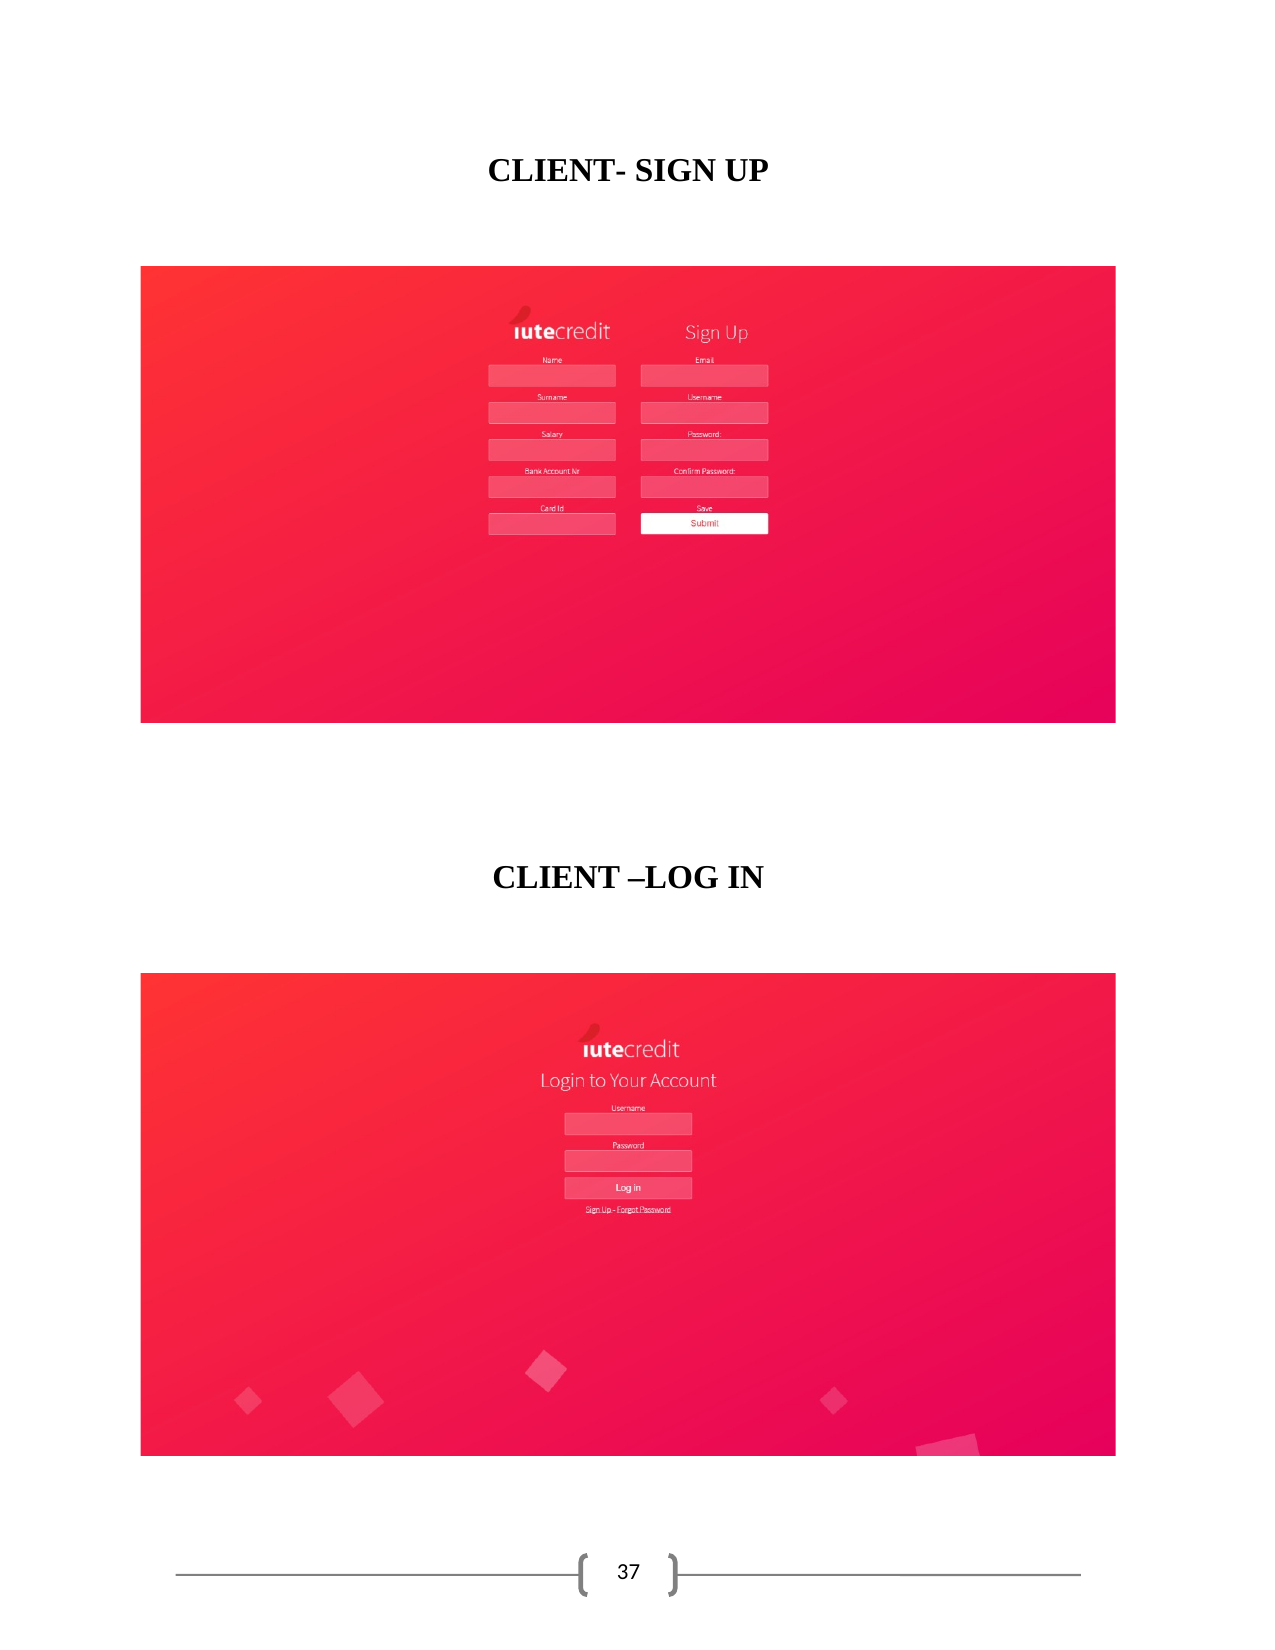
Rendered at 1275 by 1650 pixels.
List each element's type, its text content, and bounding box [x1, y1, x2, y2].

picture [140, 266, 1116, 723]
text CLIENT- SIGN UP [131, 150, 1125, 188]
picture [140, 973, 1116, 1456]
text CLIENT –LOG IN [131, 858, 1125, 896]
